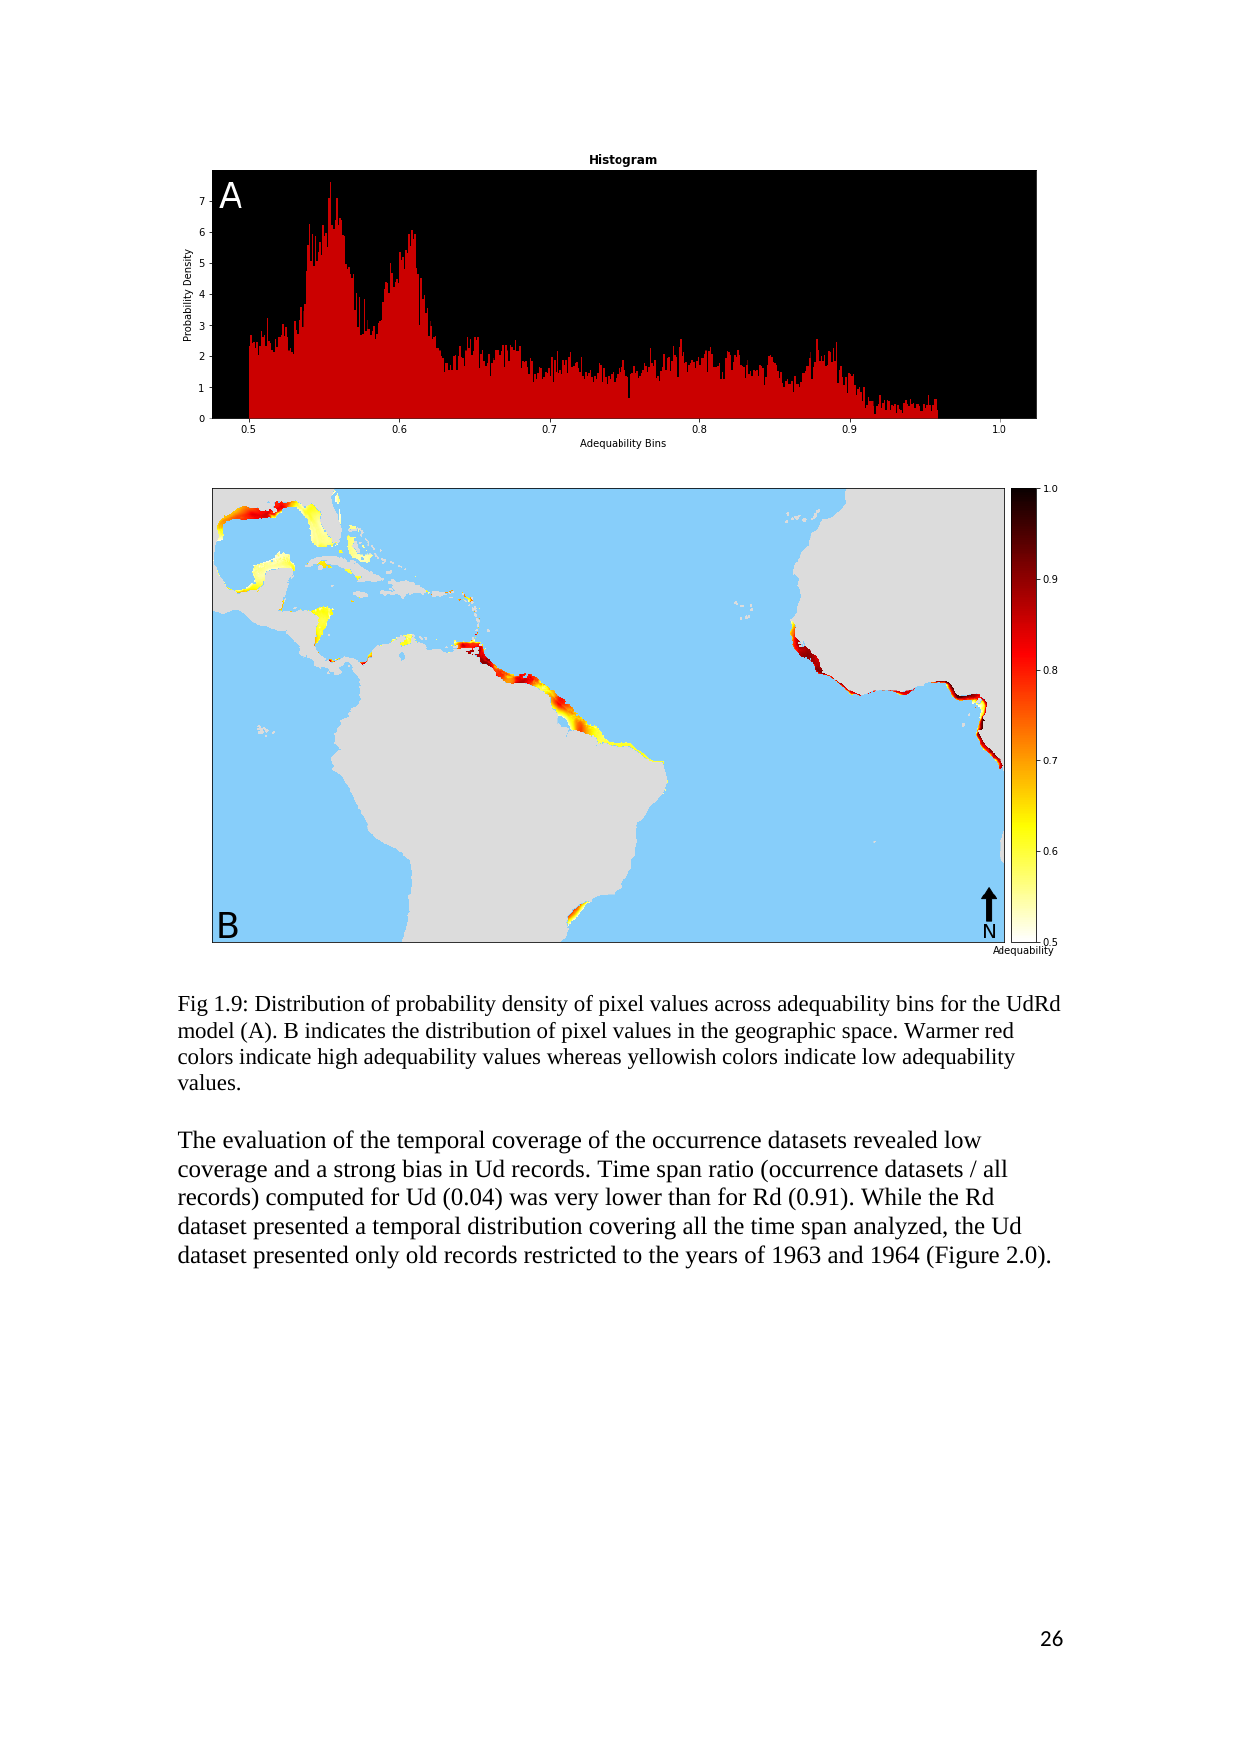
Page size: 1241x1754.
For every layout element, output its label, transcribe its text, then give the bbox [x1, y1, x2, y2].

subtitle The evaluation of the temporal coverage of the occurrence datasets revealed low coverage and a strong bias in Ud records. Time span ratio (occurrence datasets / all records) computed for Ud (0.04) was very lower than for Rd (0.91). While the Rd dataset presented a temporal distribution covering all the time span analyzed, the Ud dataset presented only old records restricted to the years of 1963 and 1964 (Figure 2.0). [177, 1125, 1063, 1269]
picture [177, 147, 1063, 962]
subtitle Fig 1.9: Distribution of probability density of pixel values across adequability bins for the UdRd model (A). B indicates the distribution of pixel values in the geographic space. Warmer red colors indicate high adequability values whereas yellowish colors indicate low adequability values. [177, 990, 1063, 1096]
